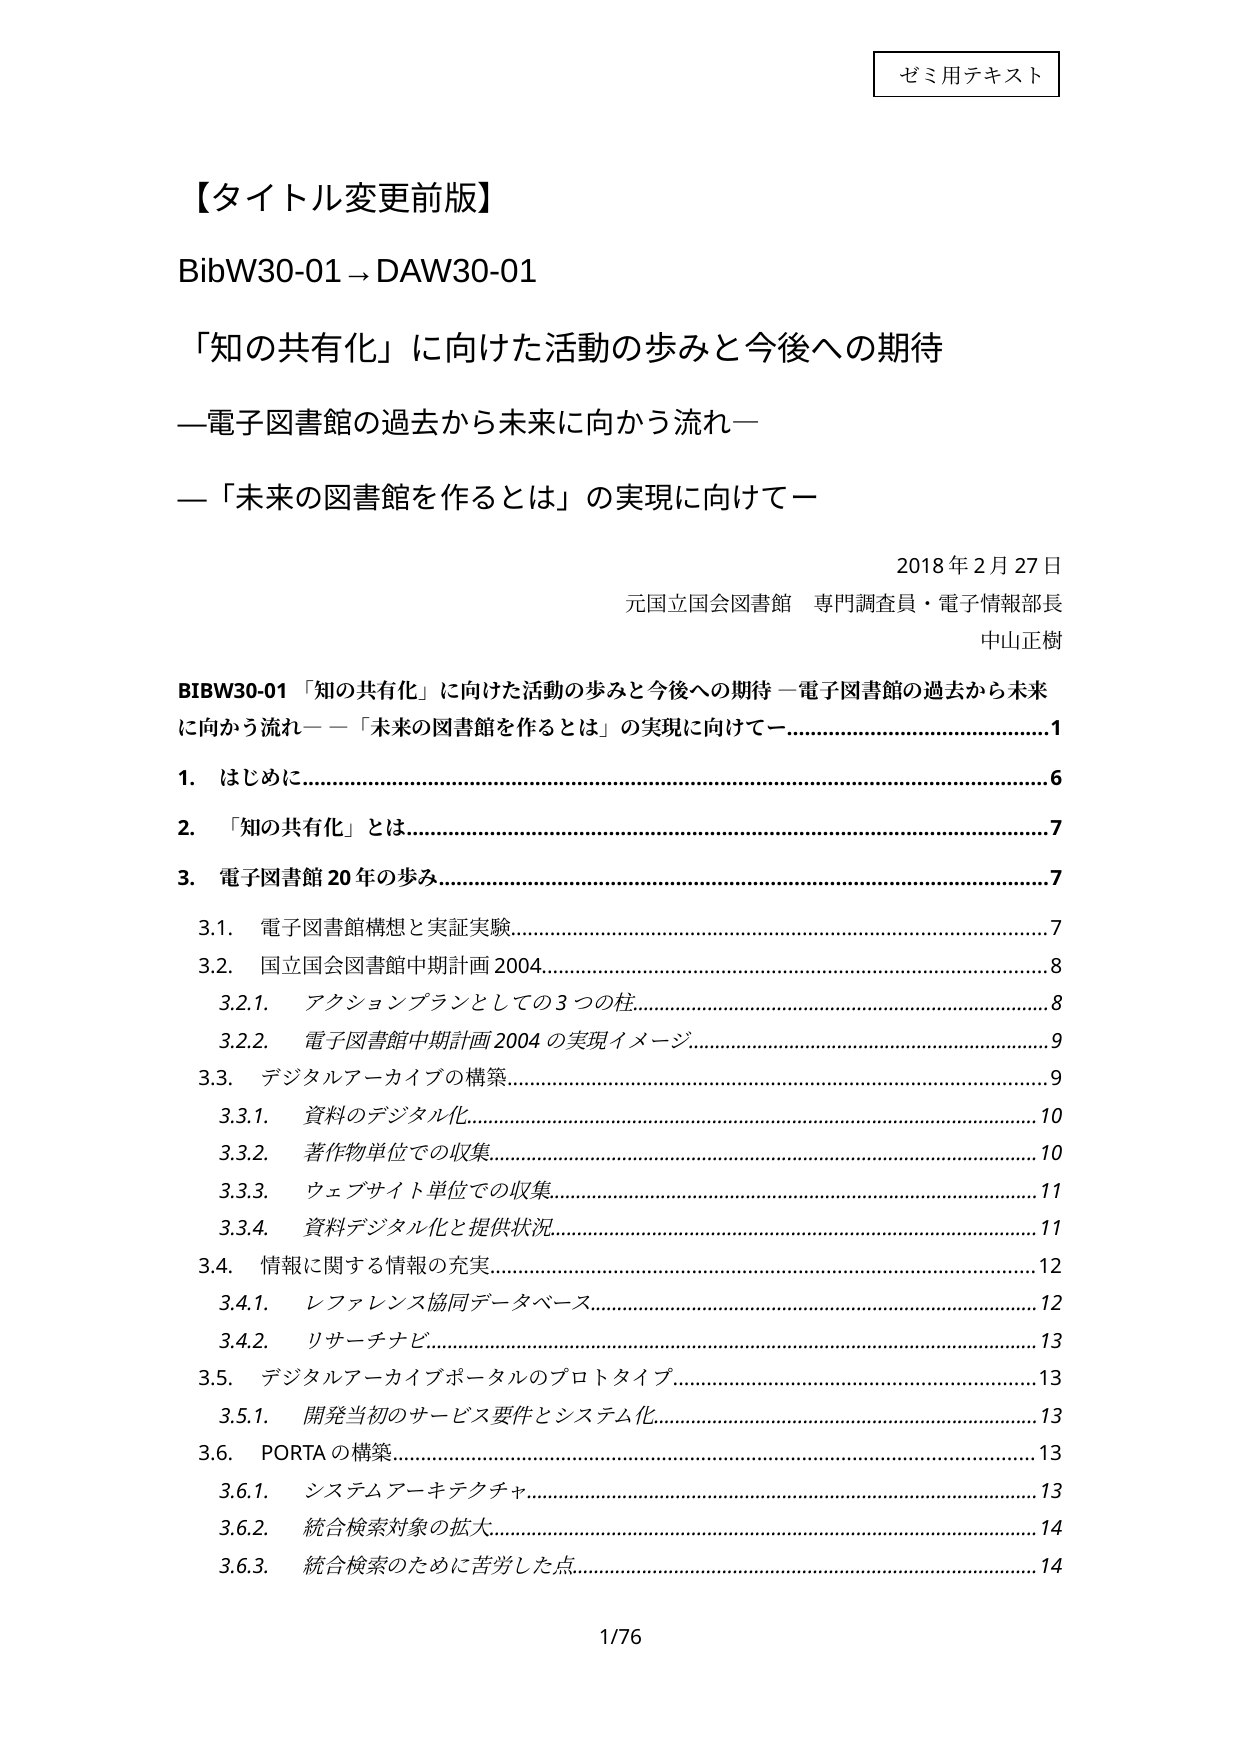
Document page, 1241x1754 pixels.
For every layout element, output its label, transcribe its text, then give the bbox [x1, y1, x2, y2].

text 1. はじめに 6 [177, 758, 1063, 796]
text 2. 「知の共有化」とは 7 [177, 808, 1063, 846]
text 3.3.3. ウェブサイト単位での収集 11 [219, 1171, 1063, 1208]
text 3.6.1. システムアーキテクチャ 13 [219, 1471, 1063, 1508]
text 3.4.2. リサーチナビ 13 [219, 1321, 1063, 1358]
text 3.2.1. アクションプランとしての3つの柱 8 [219, 983, 1063, 1021]
text 3.4.1. レファレンス協同データベース 12 [219, 1283, 1063, 1321]
text 3.4. 情報に関する情報の充実 12 [198, 1246, 1063, 1283]
text 3.5. デジタルアーカイブポータルのプロトタイプ 13 [198, 1358, 1063, 1396]
text 3.1. 電子図書館構想と実証実験 7 [198, 908, 1063, 946]
text 2018年2月27日 [177, 546, 1063, 583]
title 【タイトル変更前版】 BibW30-01→DAW30-01 「知の共有化」に向けた活動の歩みと今後への期待 ―電子図書館の過去から未来に向かう流れ― ―「未来の図書館を作るとは」の実現に向けてー [177, 158, 1063, 533]
text 中山正樹 [177, 621, 1063, 658]
text 3. 電子図書館20年の歩み 7 [177, 858, 1063, 896]
text 3.6. PORTAの構築 13 [198, 1433, 1063, 1471]
text 3.3.4. 資料デジタル化と提供状況 11 [219, 1208, 1063, 1246]
text BibW30-01 「知の共有化」に向けた活動の歩みと今後への期待 ―電子図書館の過去から未来に向かう流れ― ―「未来の図書館を作るとは」の実現に向けてー 1 [177, 671, 1063, 746]
text 3.3.2. 著作物単位での収集 10 [219, 1133, 1063, 1171]
text 3.3. デジタルアーカイブの構築 9 [198, 1058, 1063, 1096]
text 3.6.2. 統合検索対象の拡大 14 [219, 1508, 1063, 1546]
text 3.2. 国立国会図書館中期計画2004 8 [198, 946, 1063, 983]
text 3.5.1. 開発当初のサービス要件とシステム化 13 [219, 1396, 1063, 1433]
text 3.3.1. 資料のデジタル化 10 [219, 1096, 1063, 1133]
text 3.2.2. 電子図書館中期計画2004の実現イメージ 9 [219, 1021, 1063, 1058]
text 3.6.3. 統合検索のために苦労した点 14 [219, 1546, 1063, 1583]
text 元国立国会図書館 専門調査員・電子情報部長 [177, 583, 1063, 621]
